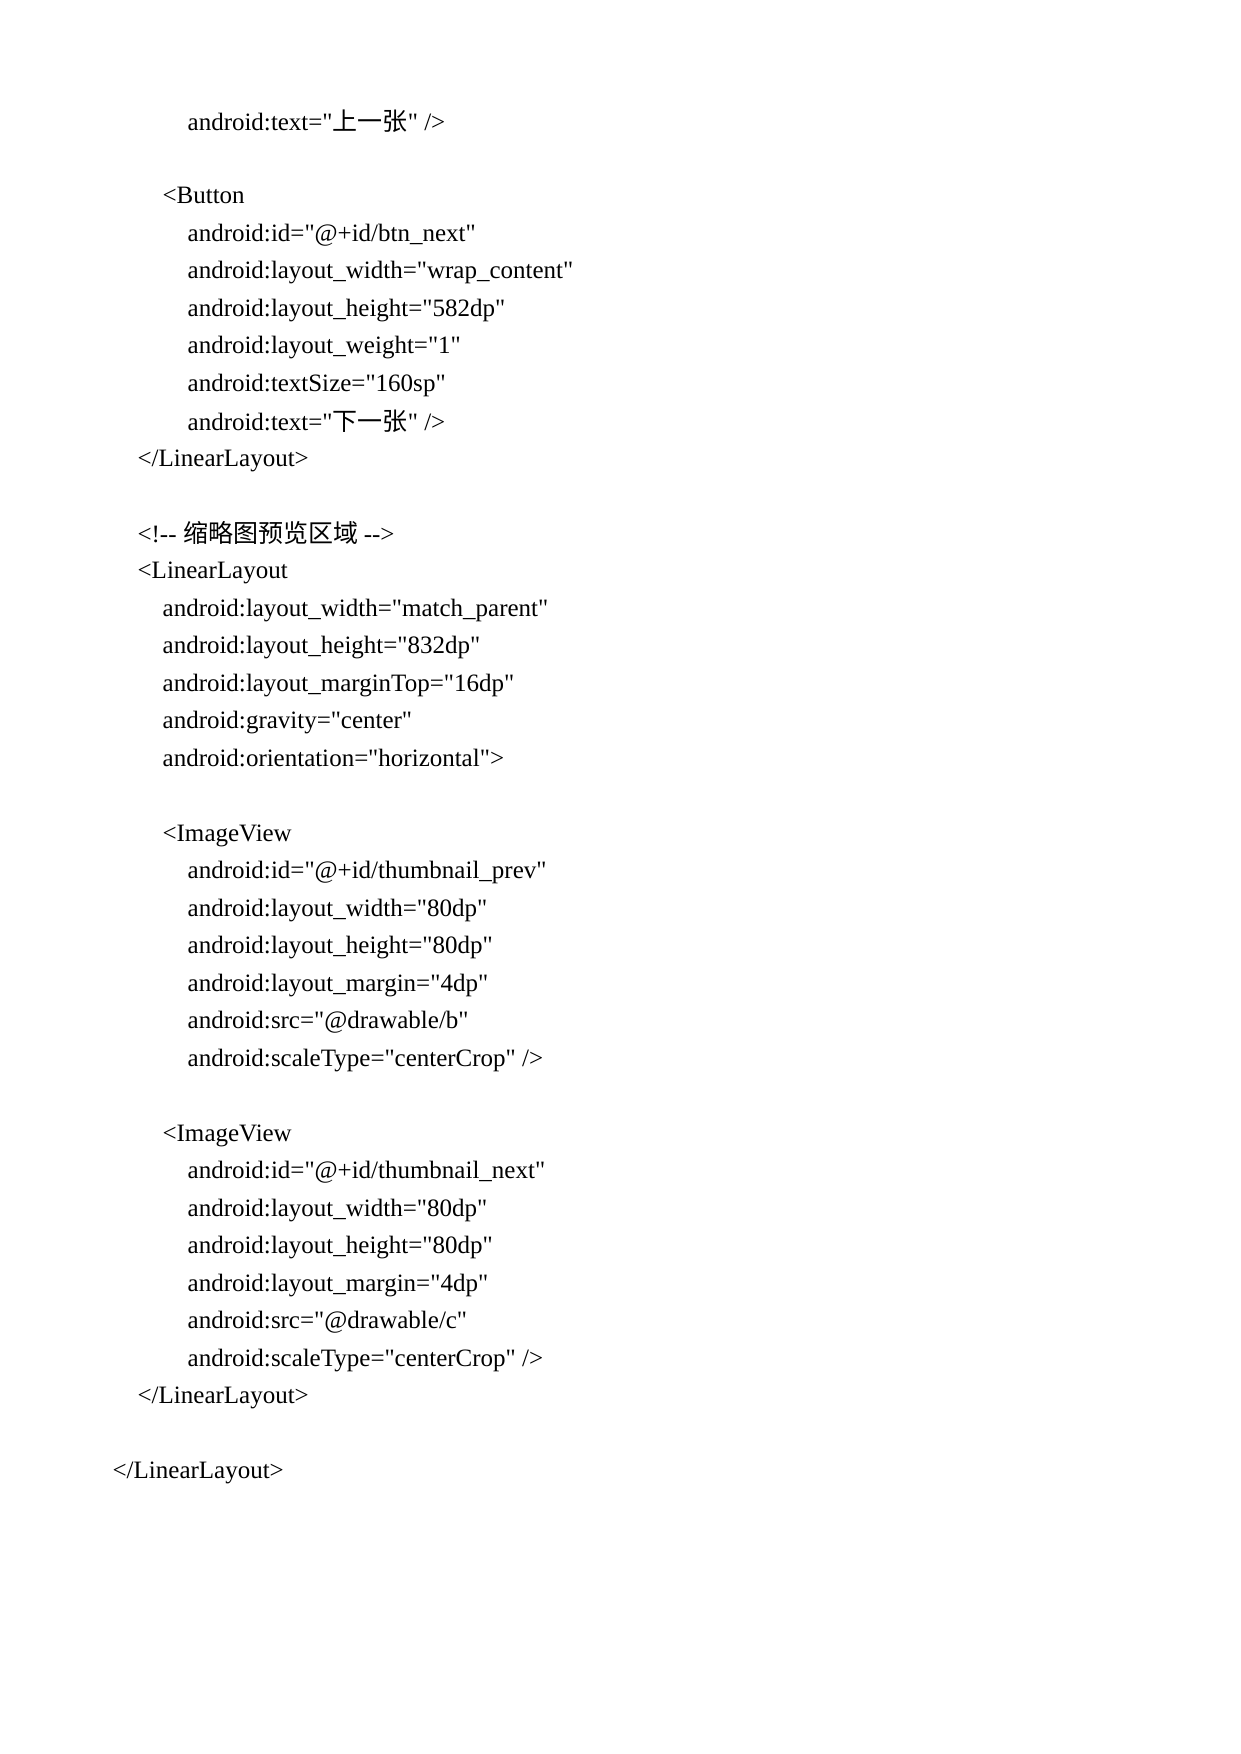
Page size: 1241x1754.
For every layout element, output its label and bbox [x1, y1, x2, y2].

text [112, 101, 1128, 1488]
